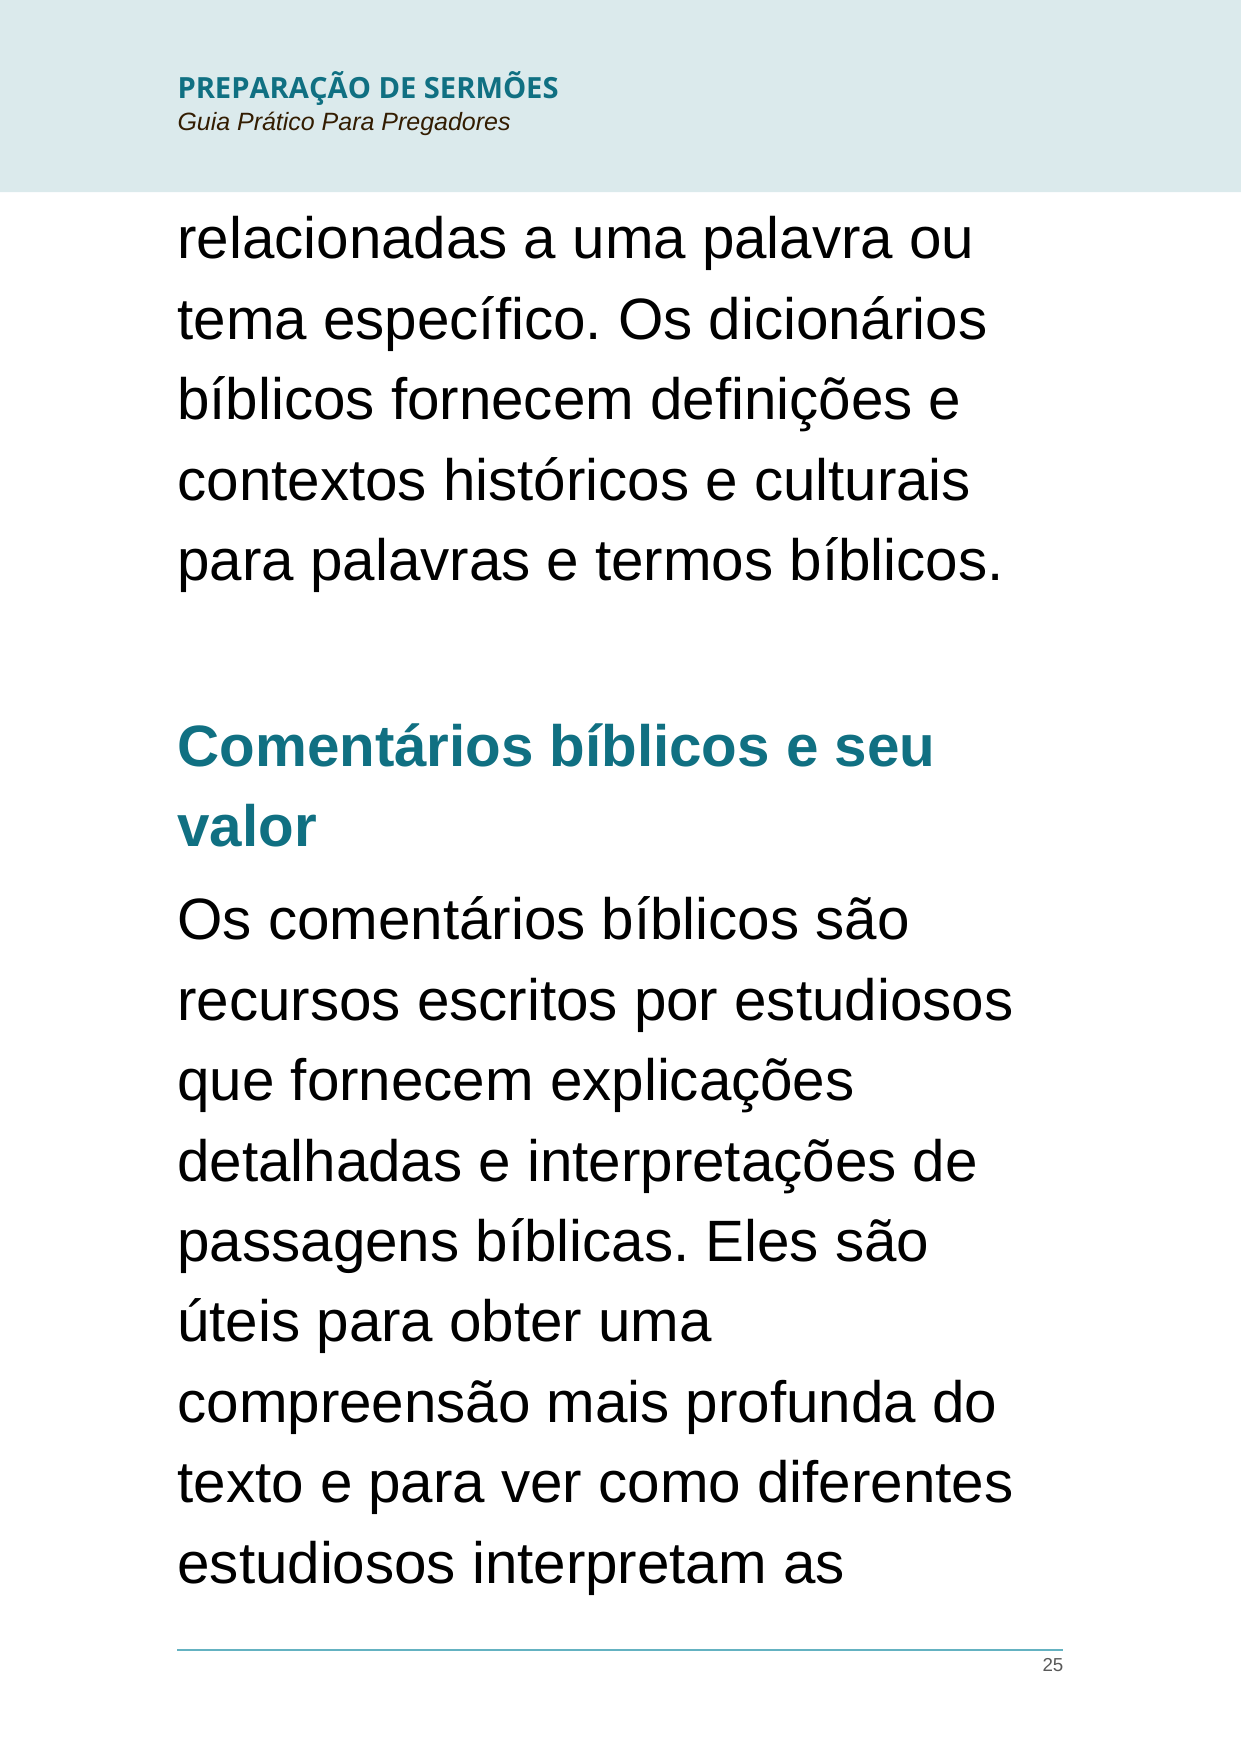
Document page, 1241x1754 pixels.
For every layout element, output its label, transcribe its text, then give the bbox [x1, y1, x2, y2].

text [177, 204, 1063, 593]
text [177, 885, 1063, 1595]
text Comentários bíblicos e seu valor [177, 712, 1063, 859]
